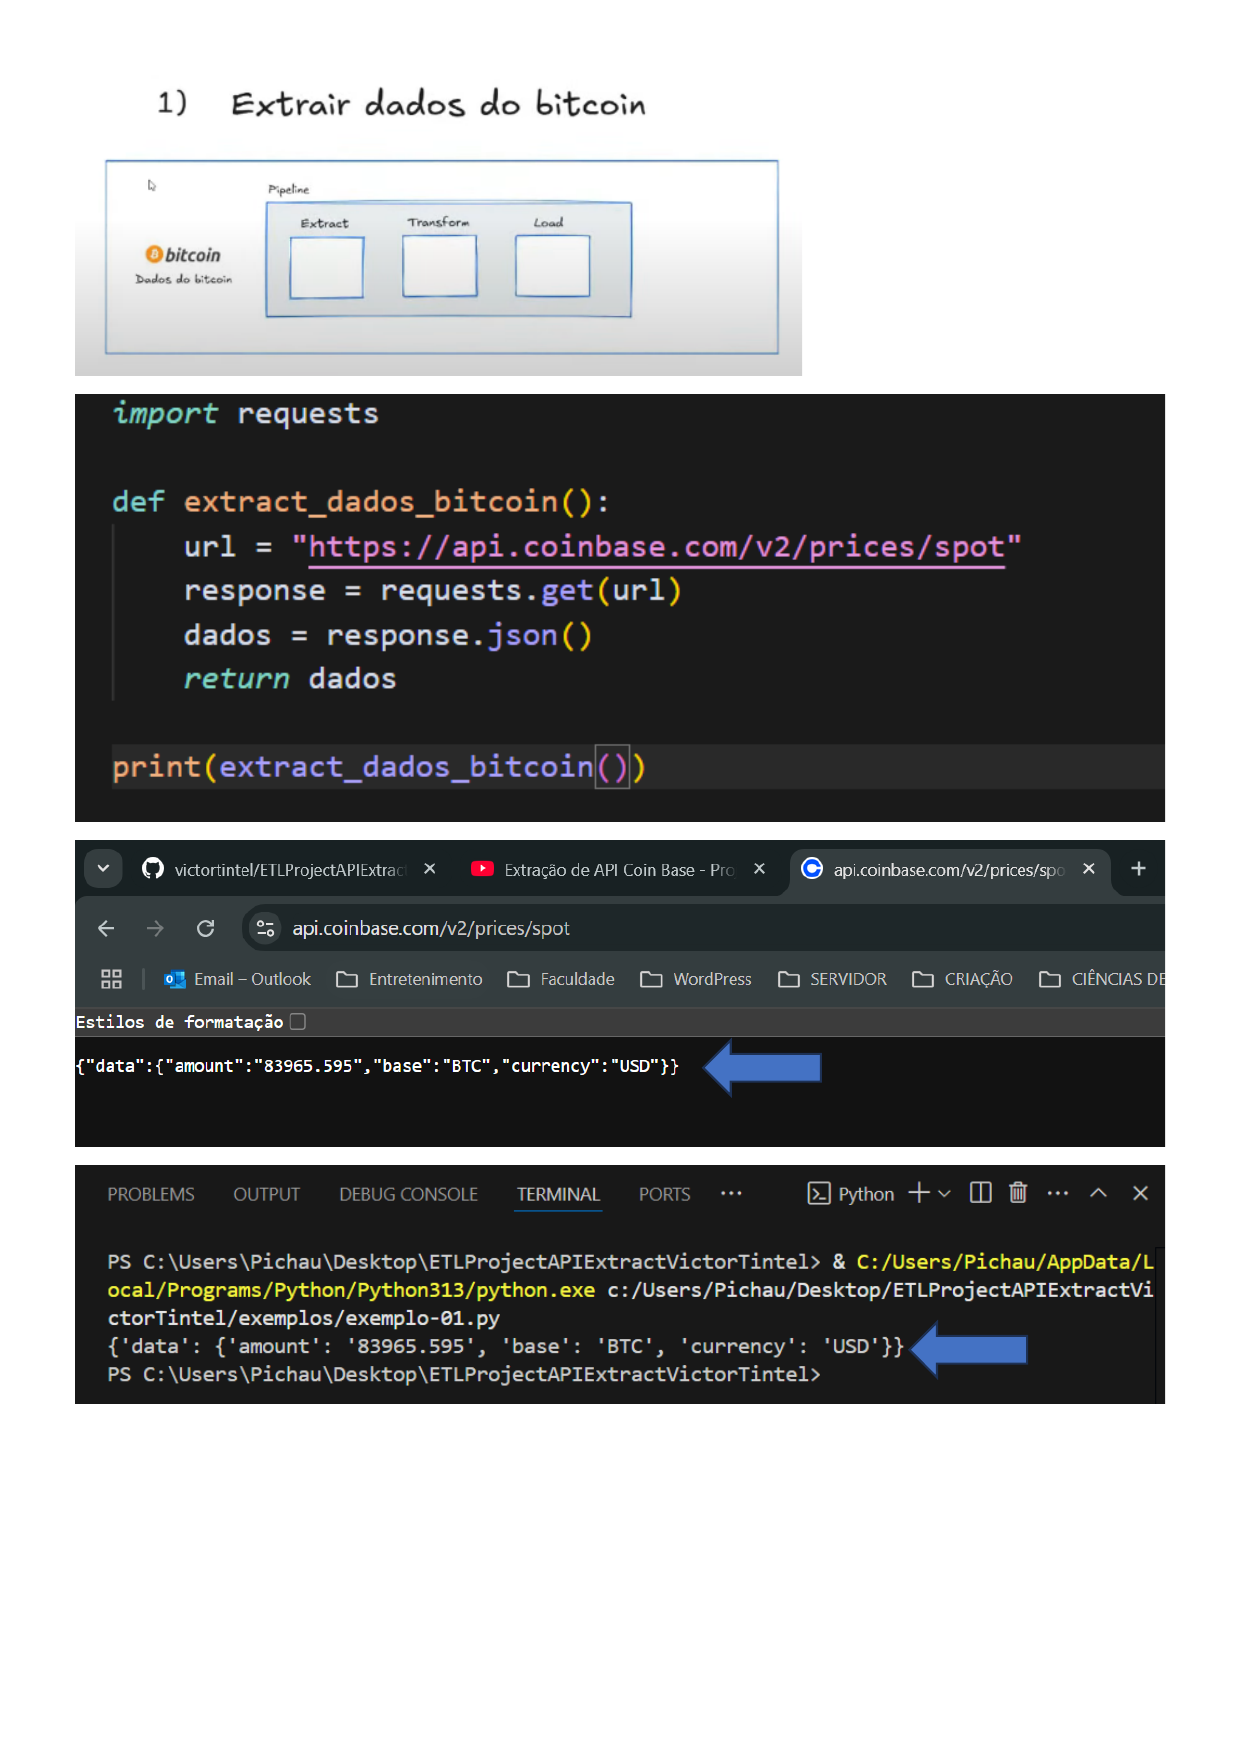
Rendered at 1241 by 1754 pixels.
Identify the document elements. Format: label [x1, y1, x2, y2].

picture [75, 1165, 1166, 1404]
picture [75, 394, 1166, 822]
picture [75, 840, 1166, 1147]
picture [75, 75, 803, 376]
